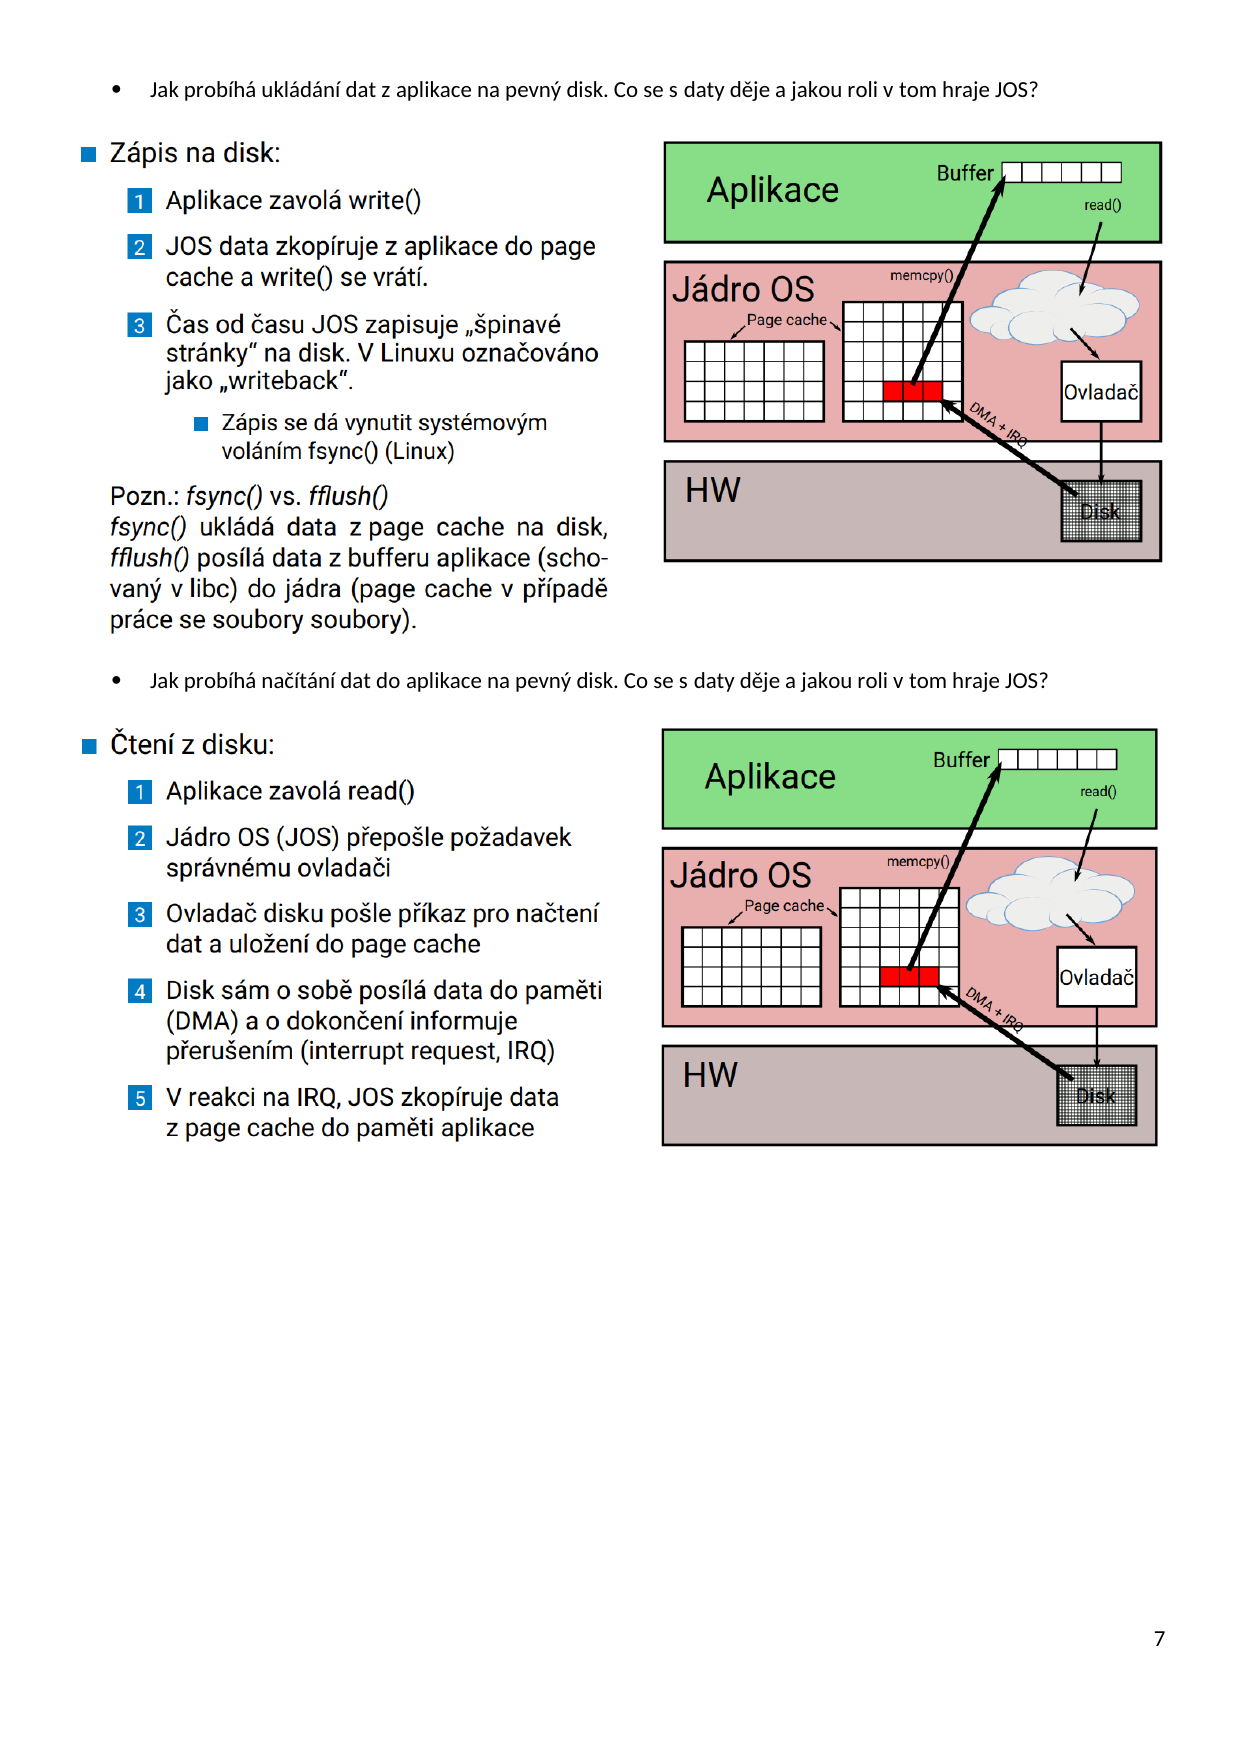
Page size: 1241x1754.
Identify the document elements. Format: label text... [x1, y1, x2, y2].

list Jak probíhá načítání dat do aplikace na pevný disk. Co se s daty děje a jakou roli v tom hraje JOS? [112, 666, 1165, 694]
picture [75, 719, 1166, 1154]
list Jak probíhá ukládání dat z aplikace na pevný disk. Co se s daty děje a jakou roli v tom hraje JOS? [112, 75, 1165, 103]
picture [75, 128, 1166, 642]
